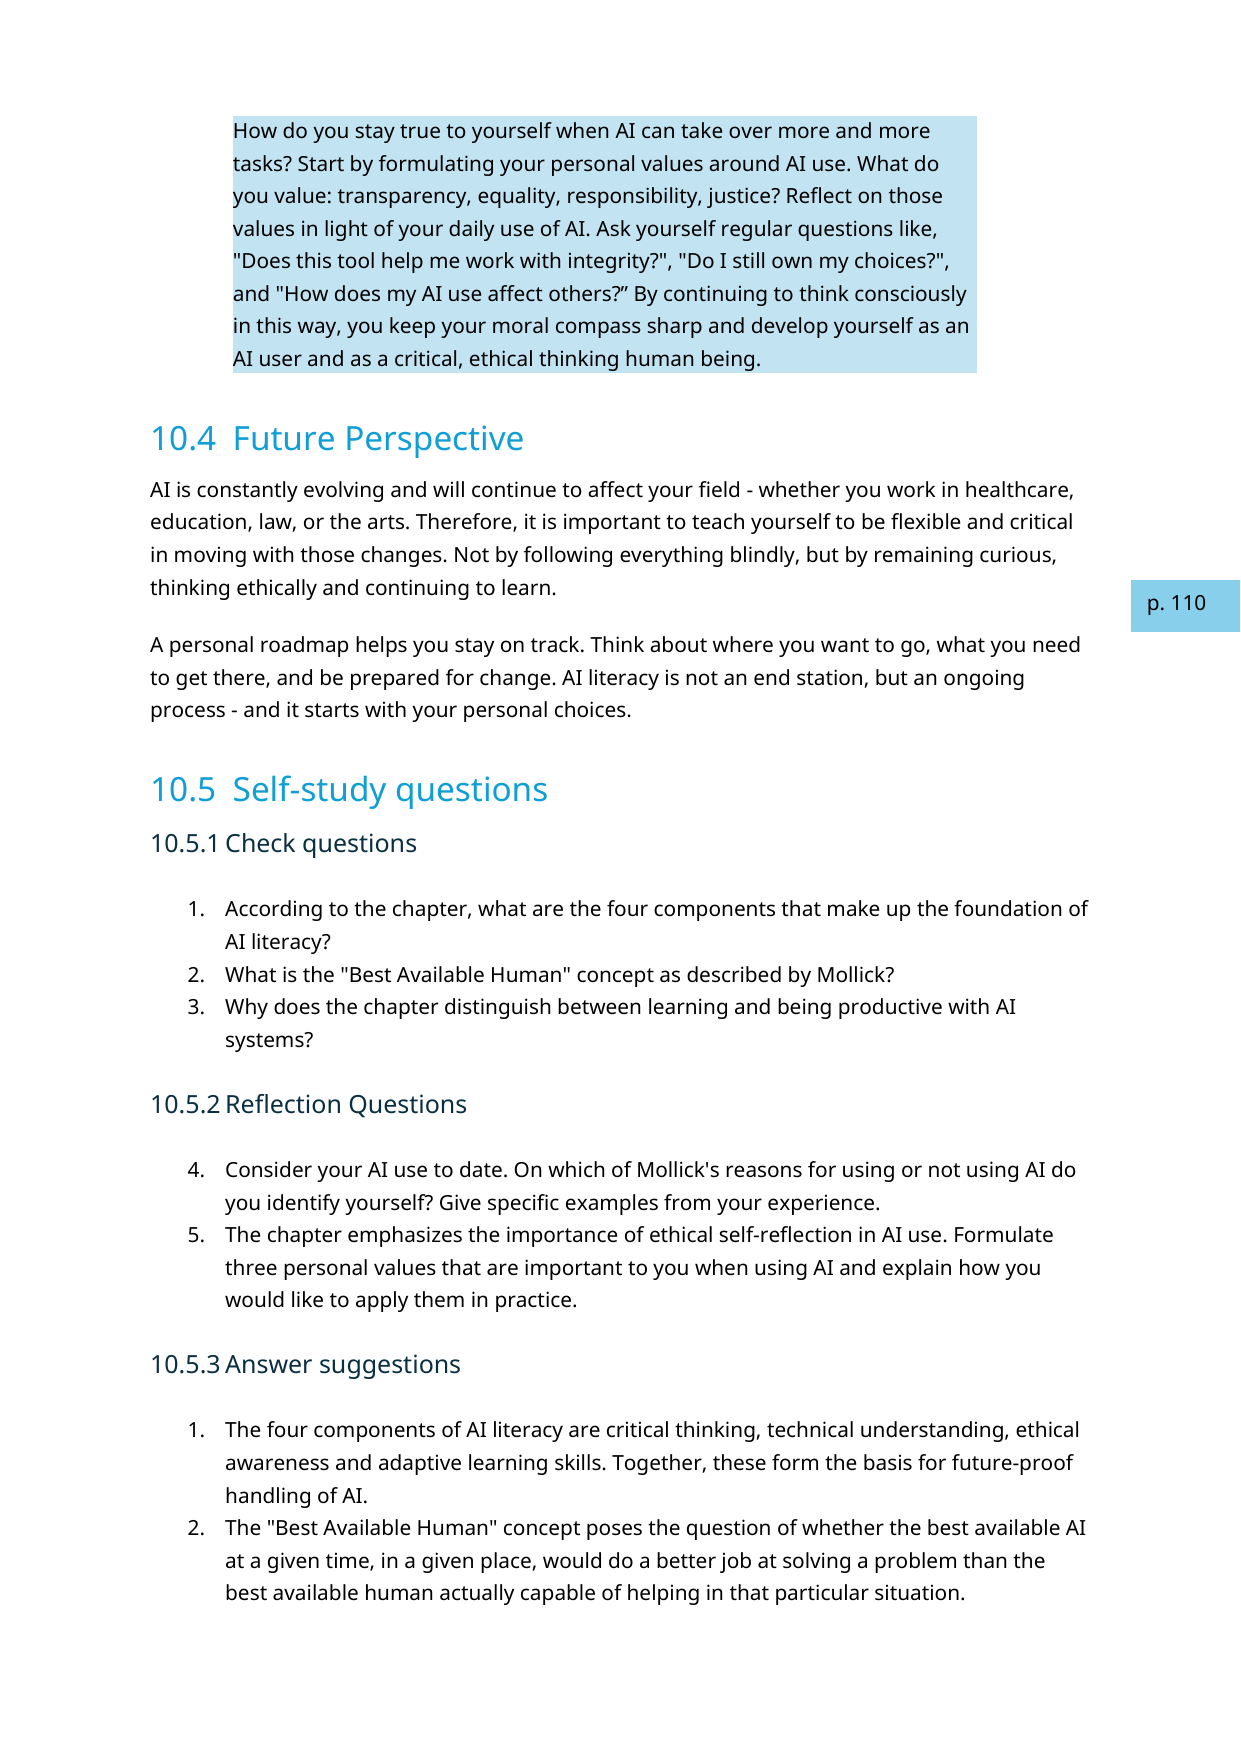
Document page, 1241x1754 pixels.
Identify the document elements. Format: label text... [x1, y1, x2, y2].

text AI is constantly evolving and will continue to affect your field - whether you work in healthcare, education, law, or the arts. Therefore, it is important to teach yourself to be flexible and critical in moving with those changes. Not by following everything blindly, but by remaining curious, thinking ethically and continuing to learn. [150, 475, 1090, 601]
subtitle Self-study questions [150, 766, 1090, 811]
list According to the chapter, what are the four components that make up the foundation of AI literacy? [187, 894, 1090, 956]
list The chapter emphasizes the importance of ethical self-reflection in AI use. Formulate three personal values that are important to you when using AI and explain how you would like to apply them in practice. [187, 1308, 1090, 1401]
subtitle Future Perspective [150, 414, 1090, 460]
subtitle Reflection Questions [150, 1145, 1090, 1179]
text How do you stay true to yourself when AI can take over more and more tasks? Start by formulating your personal values around AI use. What do you value: transparency, equality, responsibility, justice? Reflect on those values in light of your daily use of AI. Ask yourself regular questions like, "Does this tool help me work with integrity?", "Do I still own my choices?", and "How does my AI use affect others?” By continuing to think consciously in this way, you keep your moral compass sharp and develop yourself as an AI user and as a critical, ethical thinking human being. [233, 116, 977, 373]
subtitle Answer suggestions [150, 1435, 1090, 1469]
subtitle Check questions [150, 826, 1090, 860]
list Why does the chapter distinguish between learning and being productive with AI systems? [187, 1051, 1090, 1112]
list The four components of AI literacy are critical thinking, technical understanding, ethical awareness and adaptive learning skills. Together, these form the basis for future-proof handling of AI. [187, 1503, 1090, 1597]
text A personal roadmap helps you stay on track. Think about where you want to go, what you need to get there, and be prepared for change. AI literacy is not an end station, but an ongoing process - and it starts with your personal choices. [150, 630, 1090, 724]
list Consider your AI use to date. On which of Mollick's reasons for using or not using AI do you identify yourself? Give specific examples from your experience. [187, 1213, 1090, 1274]
list What is the "Best Available Human" concept as described by Mollick? [187, 989, 1090, 1017]
